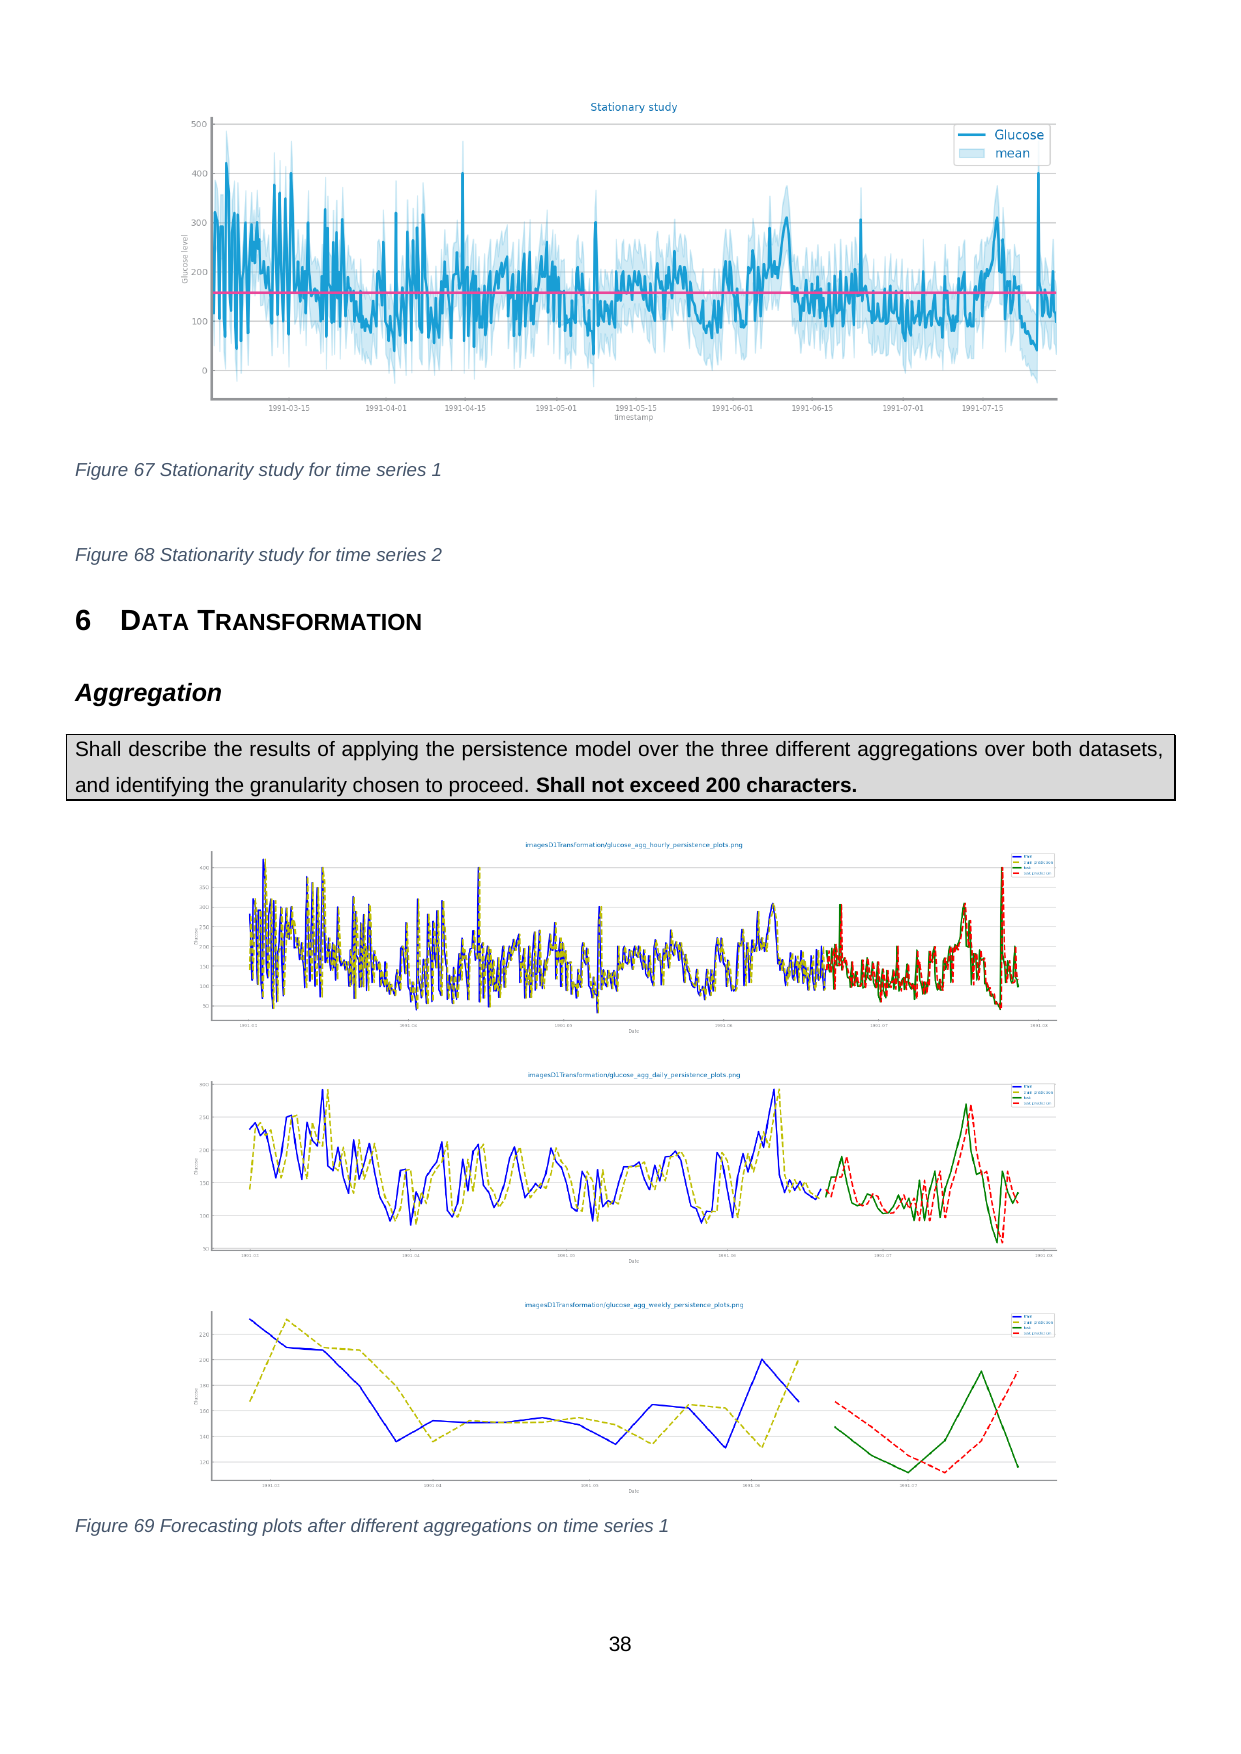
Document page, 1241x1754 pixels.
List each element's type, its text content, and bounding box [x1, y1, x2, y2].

picture [75, 825, 1165, 1044]
text Shall describe the results of applying the persistence model over the three different aggregations over both datasets, and identifying the granularity chosen to proceed. Shall not exceed 200 characters. [67, 735, 1174, 799]
text Figure 68 Stationarity study for time series 2 [75, 544, 1165, 566]
subtitle Data Transformation [75, 603, 1165, 637]
text Figure 69 Forecasting plots after different aggregations on time series 1 [75, 1515, 1165, 1537]
picture [75, 75, 1165, 439]
text Figure 67 Stationarity study for time series 1 [75, 459, 1165, 481]
picture [75, 1285, 1165, 1504]
picture [75, 1055, 1165, 1274]
subtitle Aggregation [75, 678, 1165, 707]
